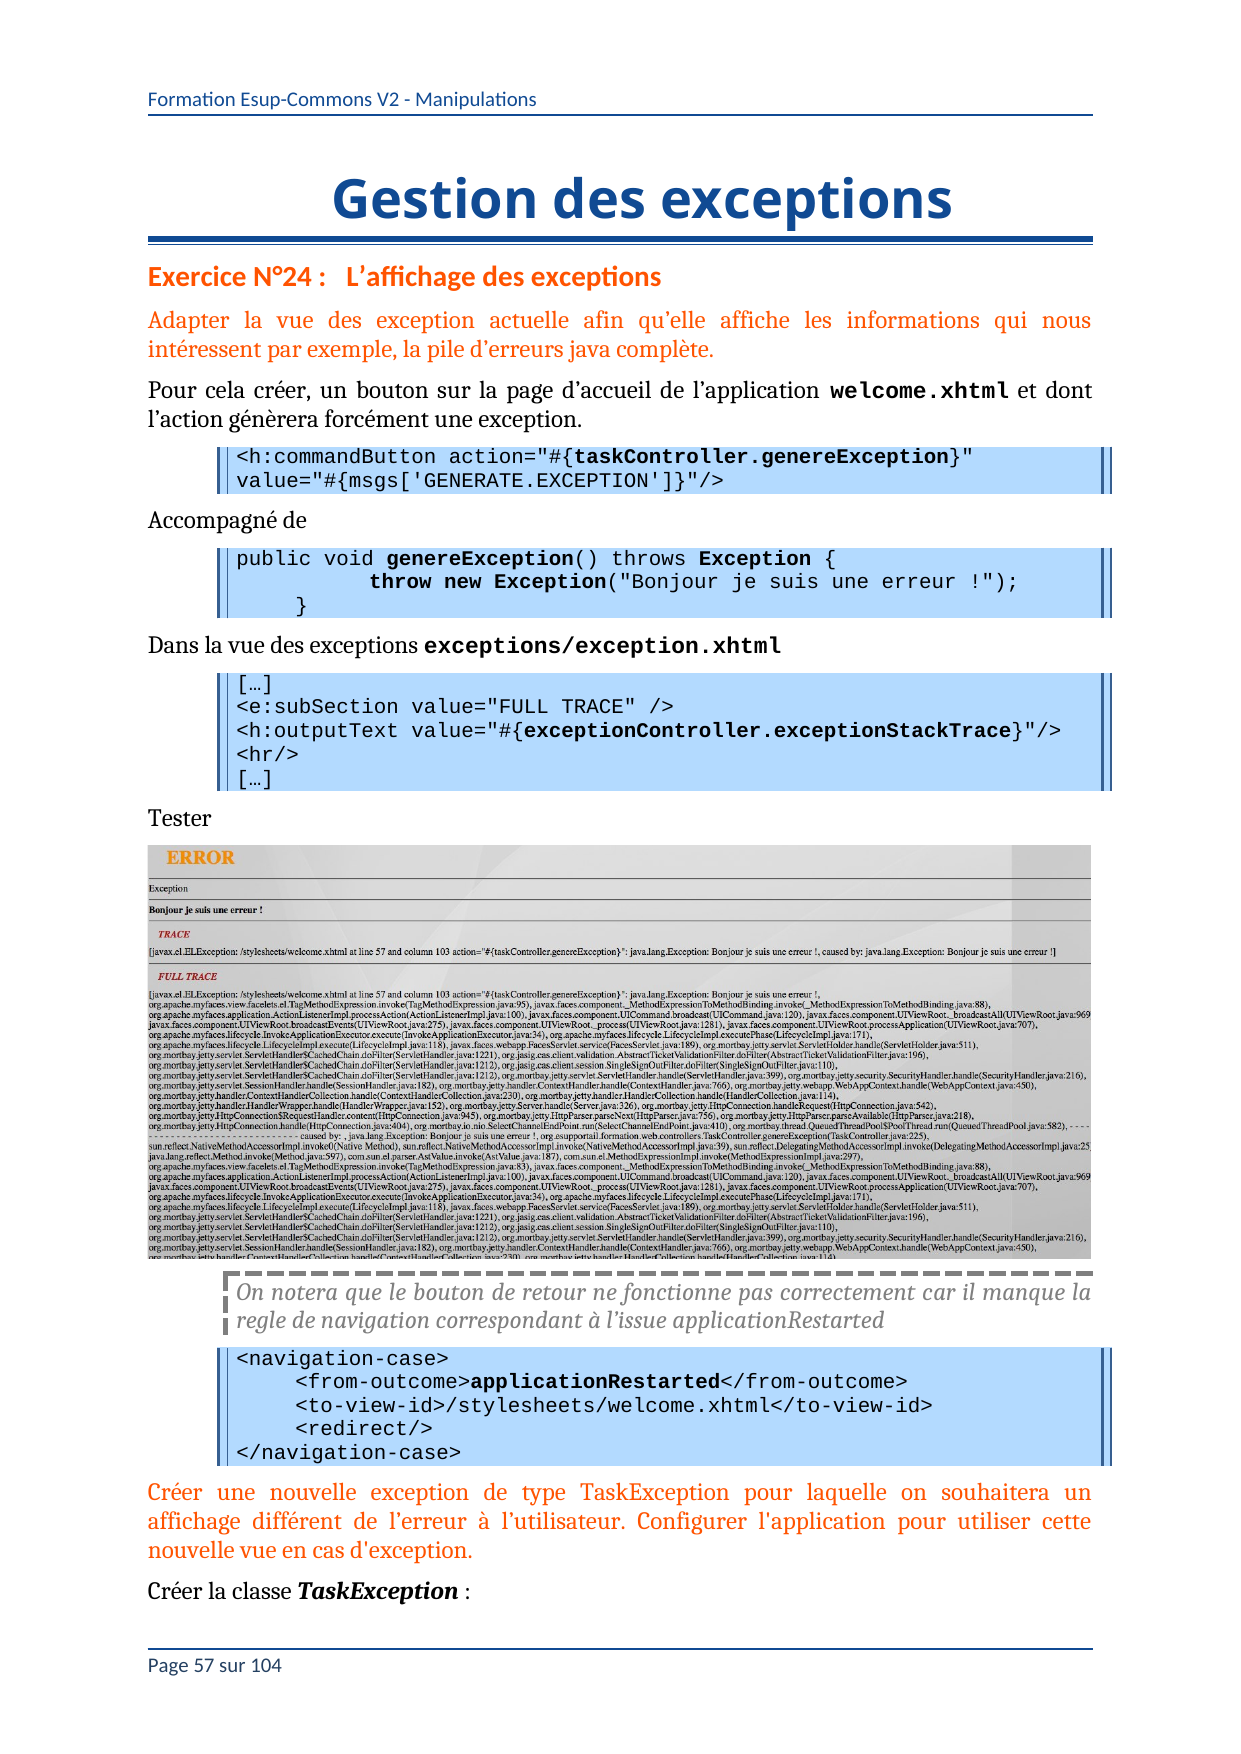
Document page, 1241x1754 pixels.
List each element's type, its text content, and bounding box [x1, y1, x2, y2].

text <h:commandButton action="#{taskController.genereException}" value="#{msgs['GENERATE.EXCEPTION']}"/> [228, 447, 1101, 494]
text public void genereException() throws Exception { [228, 548, 1101, 571]
text […] [228, 767, 1101, 791]
text throw new Exception("Bonjour je suis une erreur !"); [228, 571, 1101, 595]
text <to-view-id>/stylesheets/welcome.xhtml</to-view-id> [228, 1395, 1101, 1418]
text <redirect/> [228, 1418, 1101, 1442]
text Gestion des exceptions [148, 160, 1093, 236]
text <h:outputText value="#{exceptionController.exceptionStackTrace}"/> [228, 720, 1101, 744]
text Créer la classe TaskException : [148, 1577, 1093, 1606]
text […] [228, 673, 1101, 697]
text Accompagné de [148, 506, 1093, 535]
text On notera que le bouton de retour ne fonctionne pas correctement car il manque la regle de navigation correspondant à l’issue applicationRestarted [223, 1271, 1093, 1335]
picture [147, 845, 1091, 1259]
text Tester [148, 804, 1093, 832]
text Dans la vue des exceptions exceptions/exception.xhtml [148, 631, 1093, 660]
text Créer une nouvelle exception de type TaskException pour laquelle on souhaitera un affichage différent de l’erreur à l’utilisateur. Configurer l'application pour utiliser cette nouvelle vue en cas d'exception. [148, 1478, 1093, 1564]
text </navigation-case> [228, 1442, 1101, 1466]
text <navigation-case> [217, 1347, 1103, 1371]
text } [228, 595, 1101, 618]
text <e:subSection value="FULL TRACE" /> [228, 697, 1101, 720]
text L’affichage des exceptions [148, 258, 1093, 293]
text Pour cela créer, un bouton sur la page d’accueil de l’application welcome.xhtml et dont l’action génèrera forcément une exception. [148, 376, 1093, 434]
text <from-outcome>applicationRestarted</from-outcome> [228, 1371, 1101, 1395]
text <hr/> [228, 744, 1101, 767]
text Adapter la vue des exception actuelle afin qu’elle affiche les informations qui nous intéressent par exemple, la pile d’erreurs java complète. [148, 306, 1093, 363]
